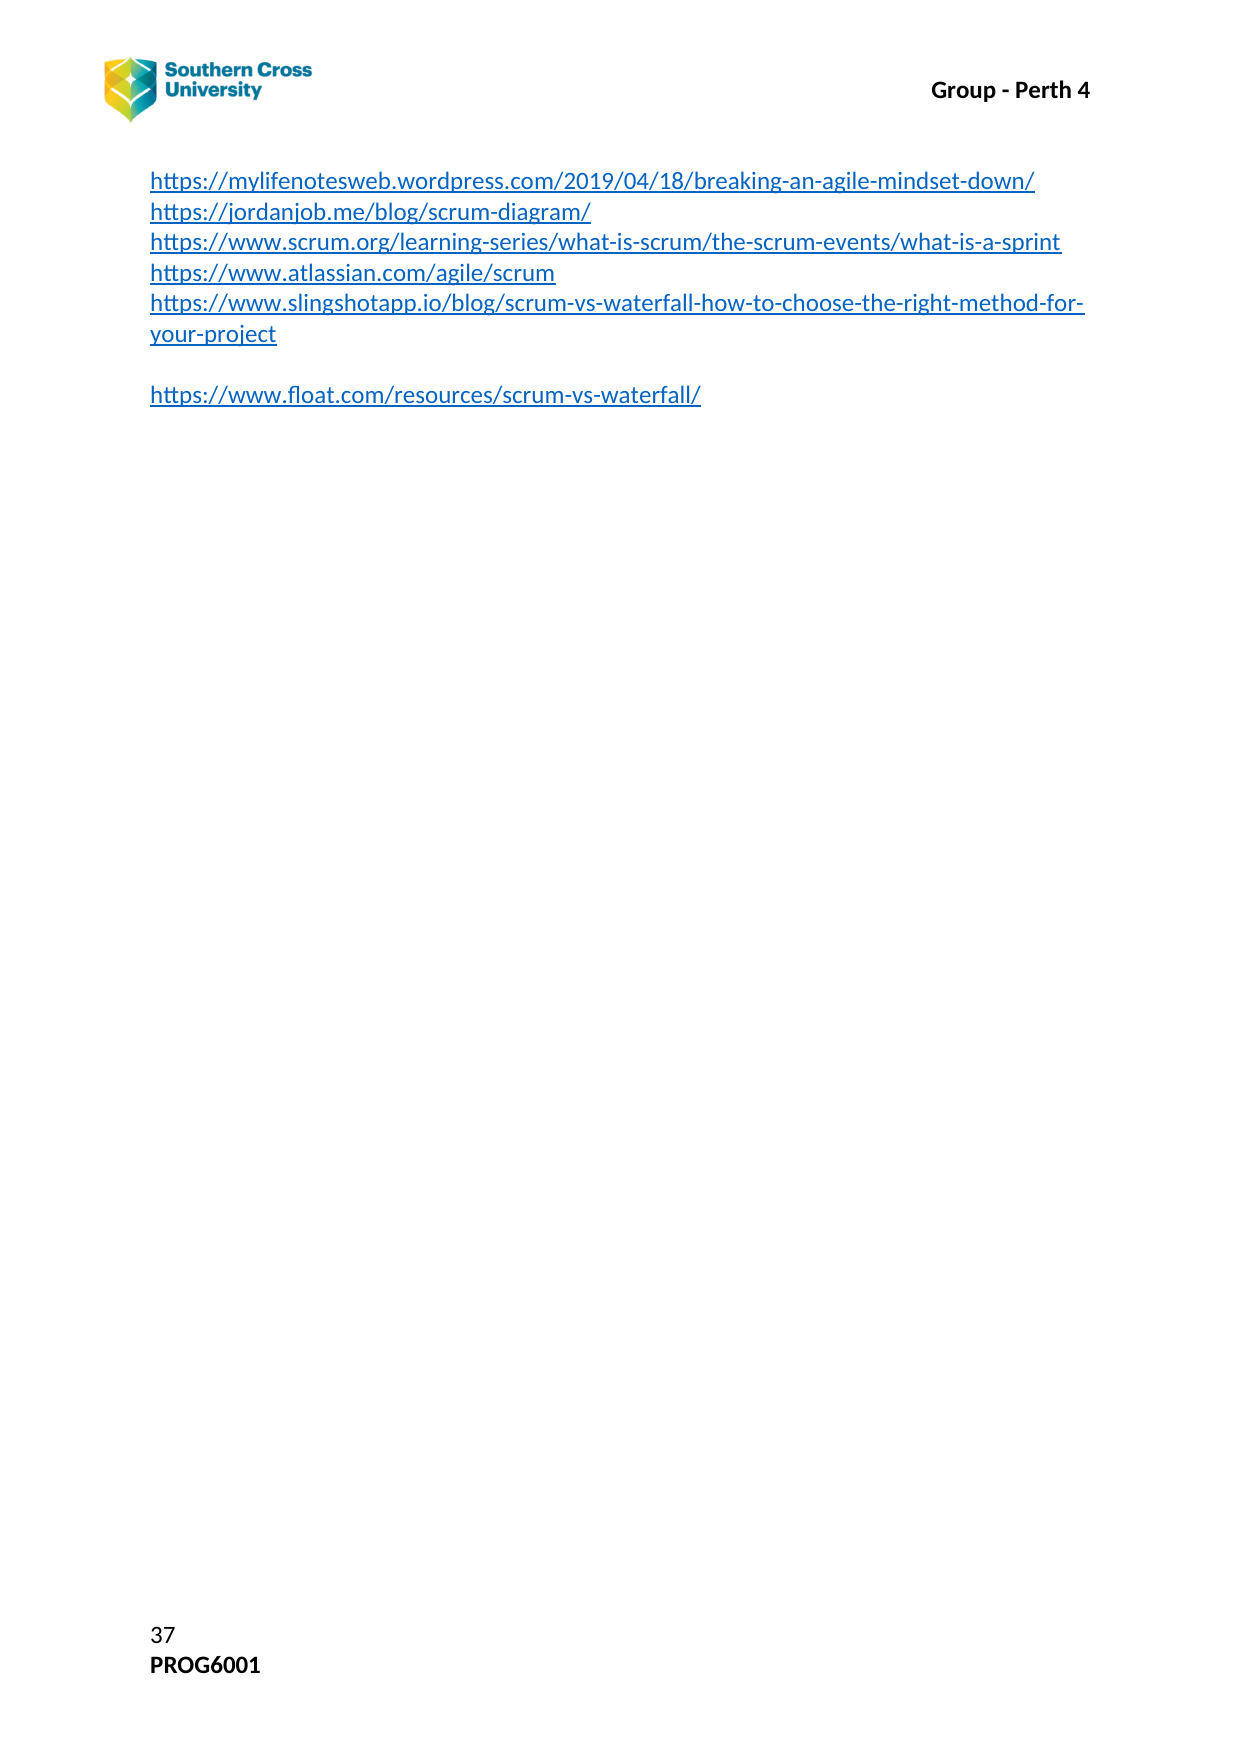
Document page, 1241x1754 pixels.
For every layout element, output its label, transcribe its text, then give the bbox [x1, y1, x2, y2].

text https://www.slingshotapp.io/blog/scrum-vs-waterfall-how-to-choose-the-right-method-for-your-project [150, 287, 1090, 348]
text https://jordanjob.me/blog/scrum-diagram/ [150, 196, 1090, 226]
text https://www.float.com/resources/scrum-vs-waterfall/ [150, 379, 1090, 409]
text https://www.atlassian.com/agile/scrum [150, 257, 1090, 287]
picture [98, 54, 326, 129]
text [150, 165, 1090, 196]
text https://www.scrum.org/learning-series/what-is-scrum/the-scrum-events/what-is-a-sprint [150, 226, 1090, 257]
